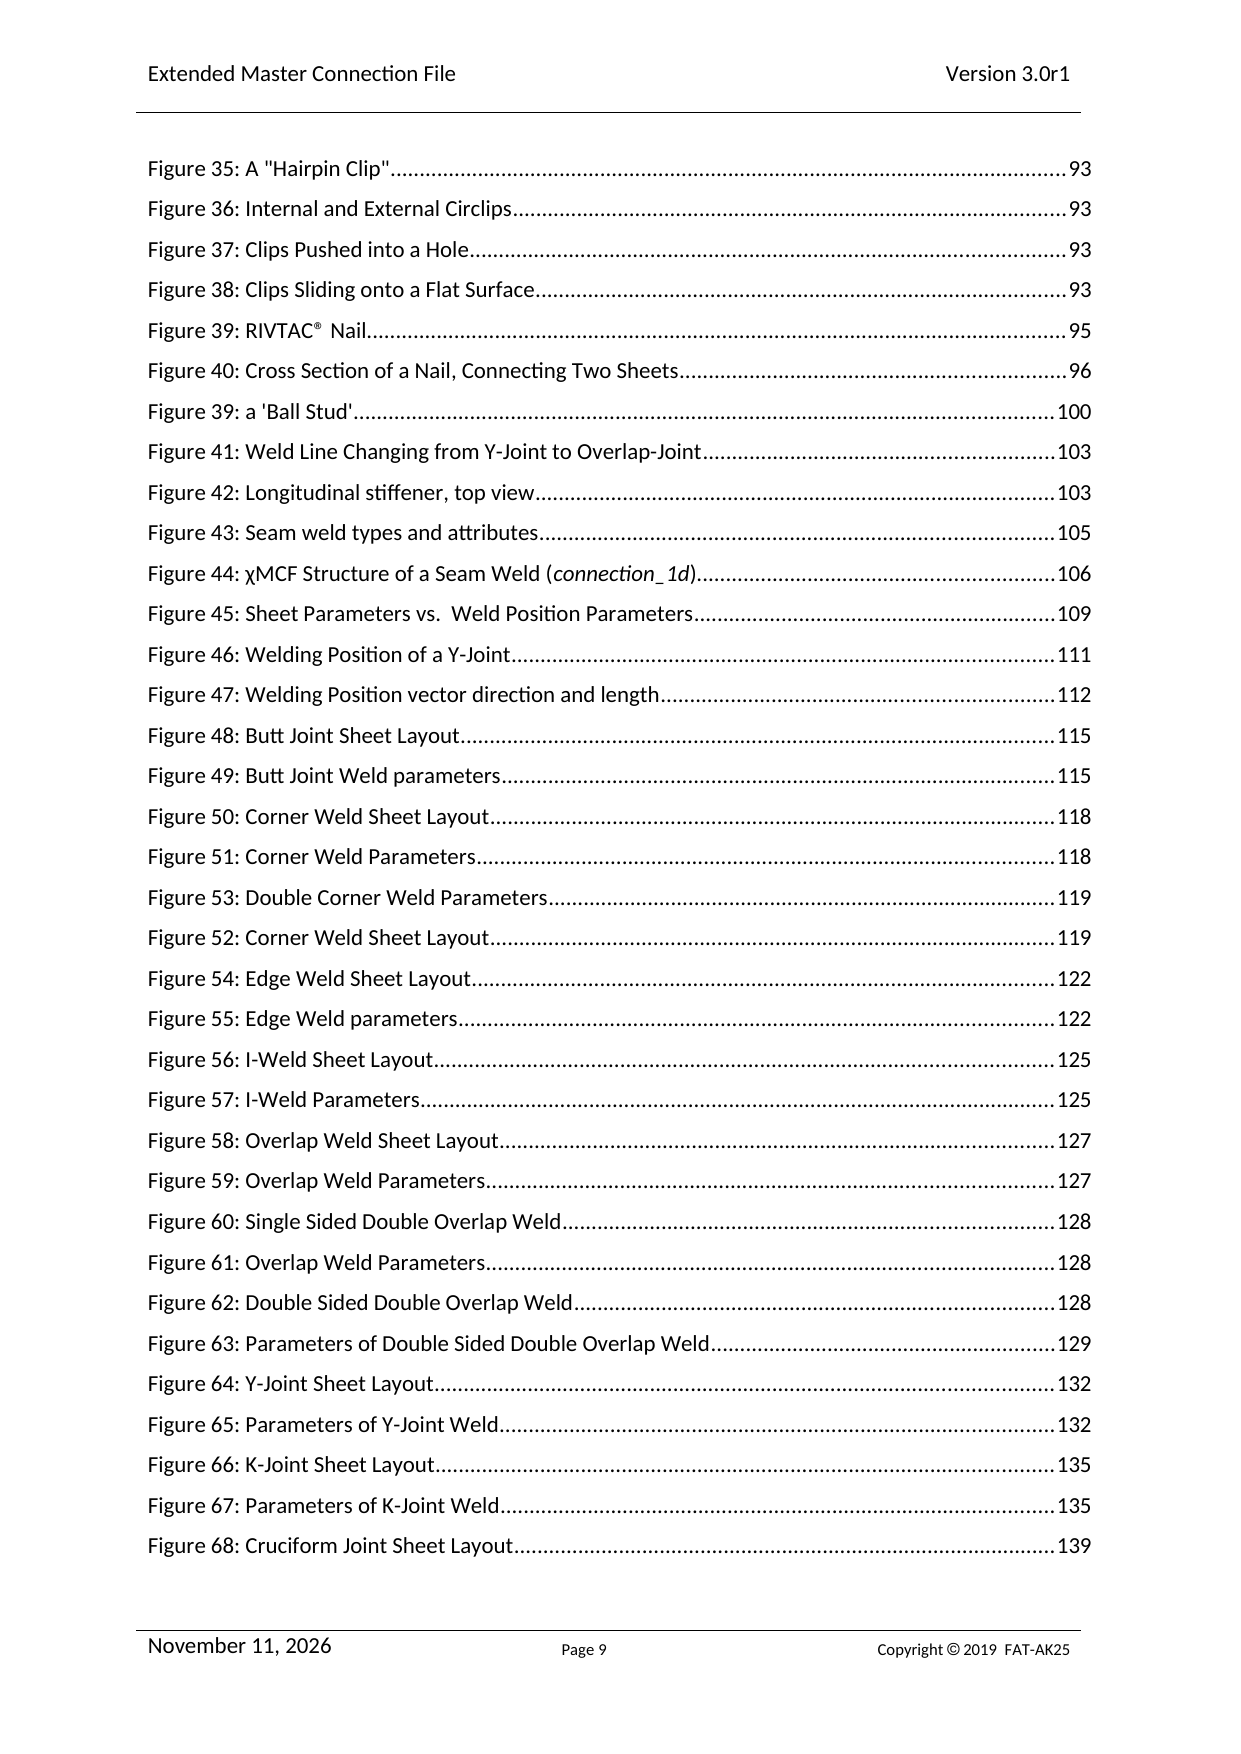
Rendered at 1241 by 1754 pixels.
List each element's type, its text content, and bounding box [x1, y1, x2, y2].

text Figure 60: Single Sided Double Overlap Weld 128 [148, 1207, 1092, 1235]
text Figure 68: Cruciform Joint Sheet Layout 139 [148, 1531, 1092, 1559]
text Figure 39: a 'Ball Stud' 100 [148, 397, 1092, 425]
text Figure 46: Welding Position of a Y-Joint 111 [148, 640, 1092, 668]
text Figure 51: Corner Weld Parameters 118 [148, 842, 1092, 871]
text Figure 50: Corner Weld Sheet Layout 118 [148, 802, 1092, 830]
text Figure 52: Corner Weld Sheet Layout 119 [148, 923, 1092, 952]
text Figure 38: Clips Sliding onto a Flat Surface 93 [148, 275, 1092, 303]
text Figure 58: Overlap Weld Sheet Layout 127 [148, 1126, 1092, 1154]
text Figure 63: Parameters of Double Sided Double Overlap Weld 129 [148, 1329, 1092, 1357]
text Figure 41: Weld Line Changing from Y-Joint to Overlap-Joint 103 [148, 437, 1092, 465]
text Figure 57: I-Weld Parameters 125 [148, 1086, 1092, 1114]
text Figure 36: Internal and External Circlips 93 [148, 194, 1092, 222]
text Figure 39: RIVTAC® Nail 95 [148, 316, 1092, 344]
text Figure 43: Seam weld types and attributes 105 [148, 518, 1092, 546]
text Figure 66: K-Joint Sheet Layout 135 [148, 1450, 1092, 1478]
text Figure 53: Double Corner Weld Parameters 119 [148, 883, 1092, 911]
text Figure 64: Y-Joint Sheet Layout 132 [148, 1369, 1092, 1397]
text Figure 44: χMCF Structure of a Seam Weld (connection_1d) 106 [148, 559, 1092, 587]
text Figure 56: I-Weld Sheet Layout 125 [148, 1045, 1092, 1073]
text Figure 62: Double Sided Double Overlap Weld 128 [148, 1288, 1092, 1316]
text Figure 65: Parameters of Y-Joint Weld 132 [148, 1410, 1092, 1438]
text Figure 67: Parameters of K-Joint Weld 135 [148, 1491, 1092, 1519]
text Figure 42: Longitudinal stiffener, top view 103 [148, 478, 1092, 506]
text Figure 37: Clips Pushed into a Hole 93 [148, 235, 1092, 263]
text Figure 61: Overlap Weld Parameters 128 [148, 1248, 1092, 1276]
text Figure 59: Overlap Weld Parameters 127 [148, 1167, 1092, 1195]
text Figure 45: Sheet Parameters vs. Weld Position Parameters 109 [148, 599, 1092, 627]
text Figure 49: Butt Joint Weld parameters 115 [148, 761, 1092, 789]
text Figure 40: Cross Section of a Nail, Connecting Two Sheets 96 [148, 356, 1092, 384]
text Figure 54: Edge Weld Sheet Layout 122 [148, 964, 1092, 992]
text Figure 35: A "Hairpin Clip" 93 [148, 154, 1092, 182]
text Figure 48: Butt Joint Sheet Layout 115 [148, 721, 1092, 749]
text Figure 55: Edge Weld parameters 122 [148, 1004, 1092, 1033]
text Figure 47: Welding Position vector direction and length 112 [148, 680, 1092, 708]
